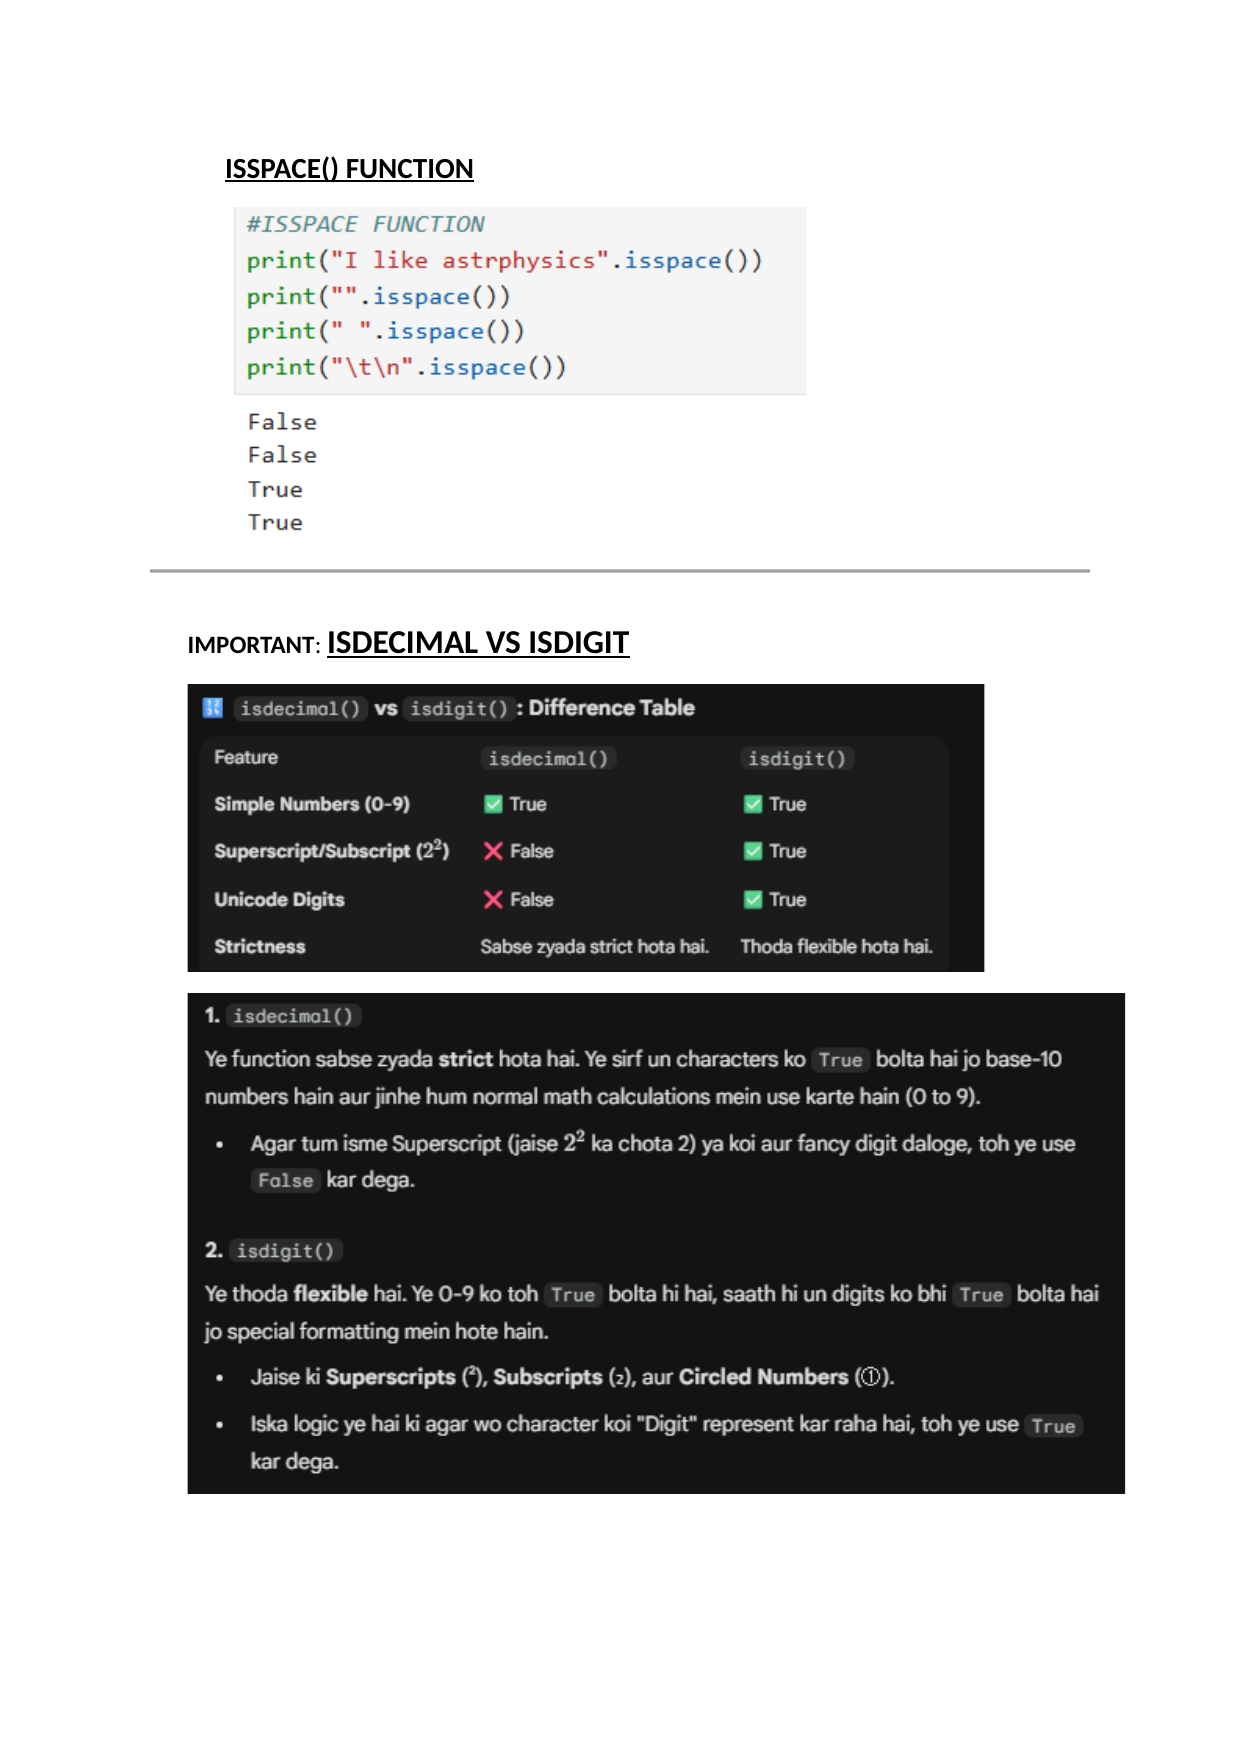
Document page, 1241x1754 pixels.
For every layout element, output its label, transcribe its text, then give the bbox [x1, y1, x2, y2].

text IMPORTANT: ISDECIMAL VS ISDIGIT [187, 621, 1090, 662]
picture [187, 684, 985, 972]
picture [225, 207, 807, 549]
text ISSPACE() FUNCTION [187, 150, 1090, 186]
picture [187, 993, 1125, 1494]
